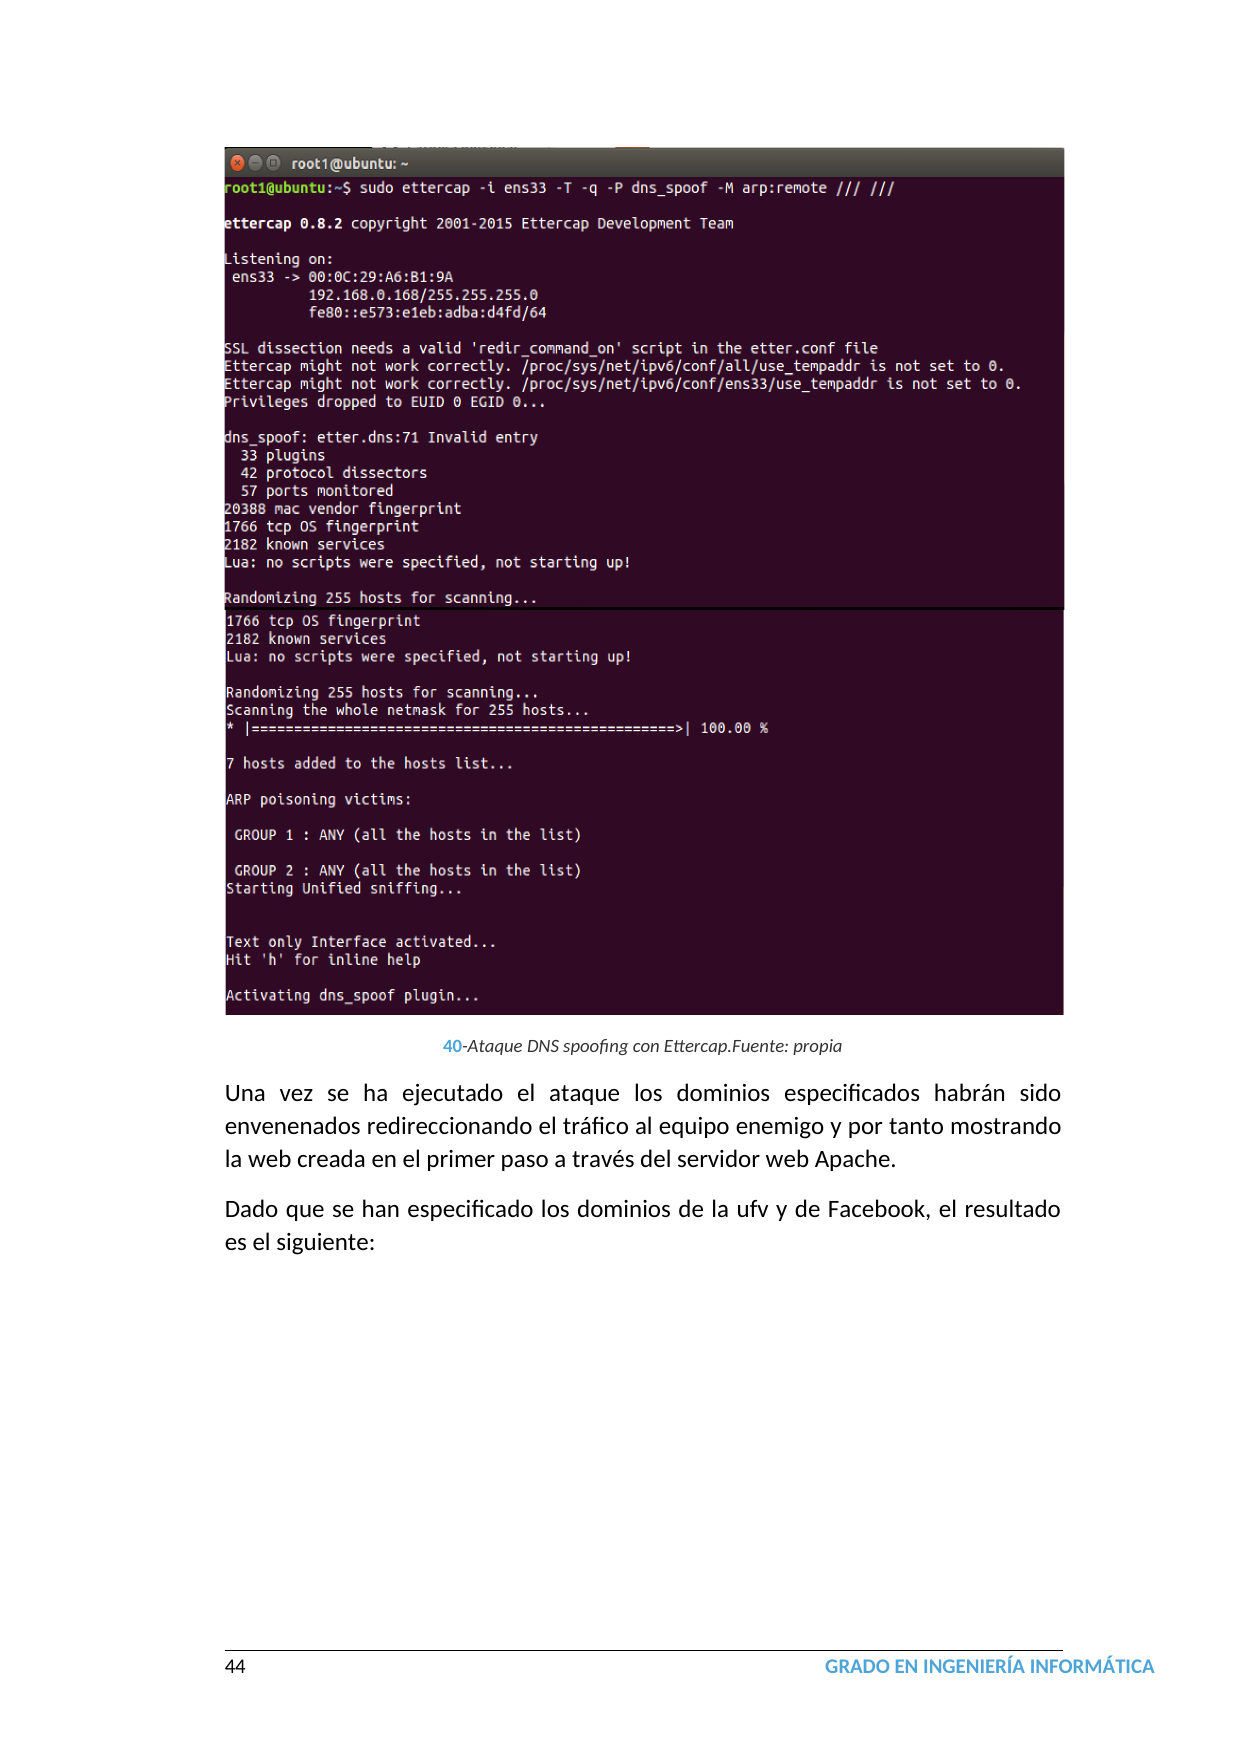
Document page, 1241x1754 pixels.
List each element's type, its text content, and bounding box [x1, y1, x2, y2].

text Una vez se ha ejecutado el ataque los dominios especificados habrán sido envenenados redireccionando el tráfico al equipo enemigo y por tanto mostrando la web creada en el primer paso a través del servidor web Apache. [224, 1078, 1063, 1174]
text 40-Ataque DNS spoofing con Ettercap.Fuente: propia [224, 629, 1063, 1057]
text Dado que se han especificado los dominios de la ufv y de Facebook, el resultado es el siguiente: [224, 1193, 1063, 1256]
picture [224, 147, 1065, 1015]
